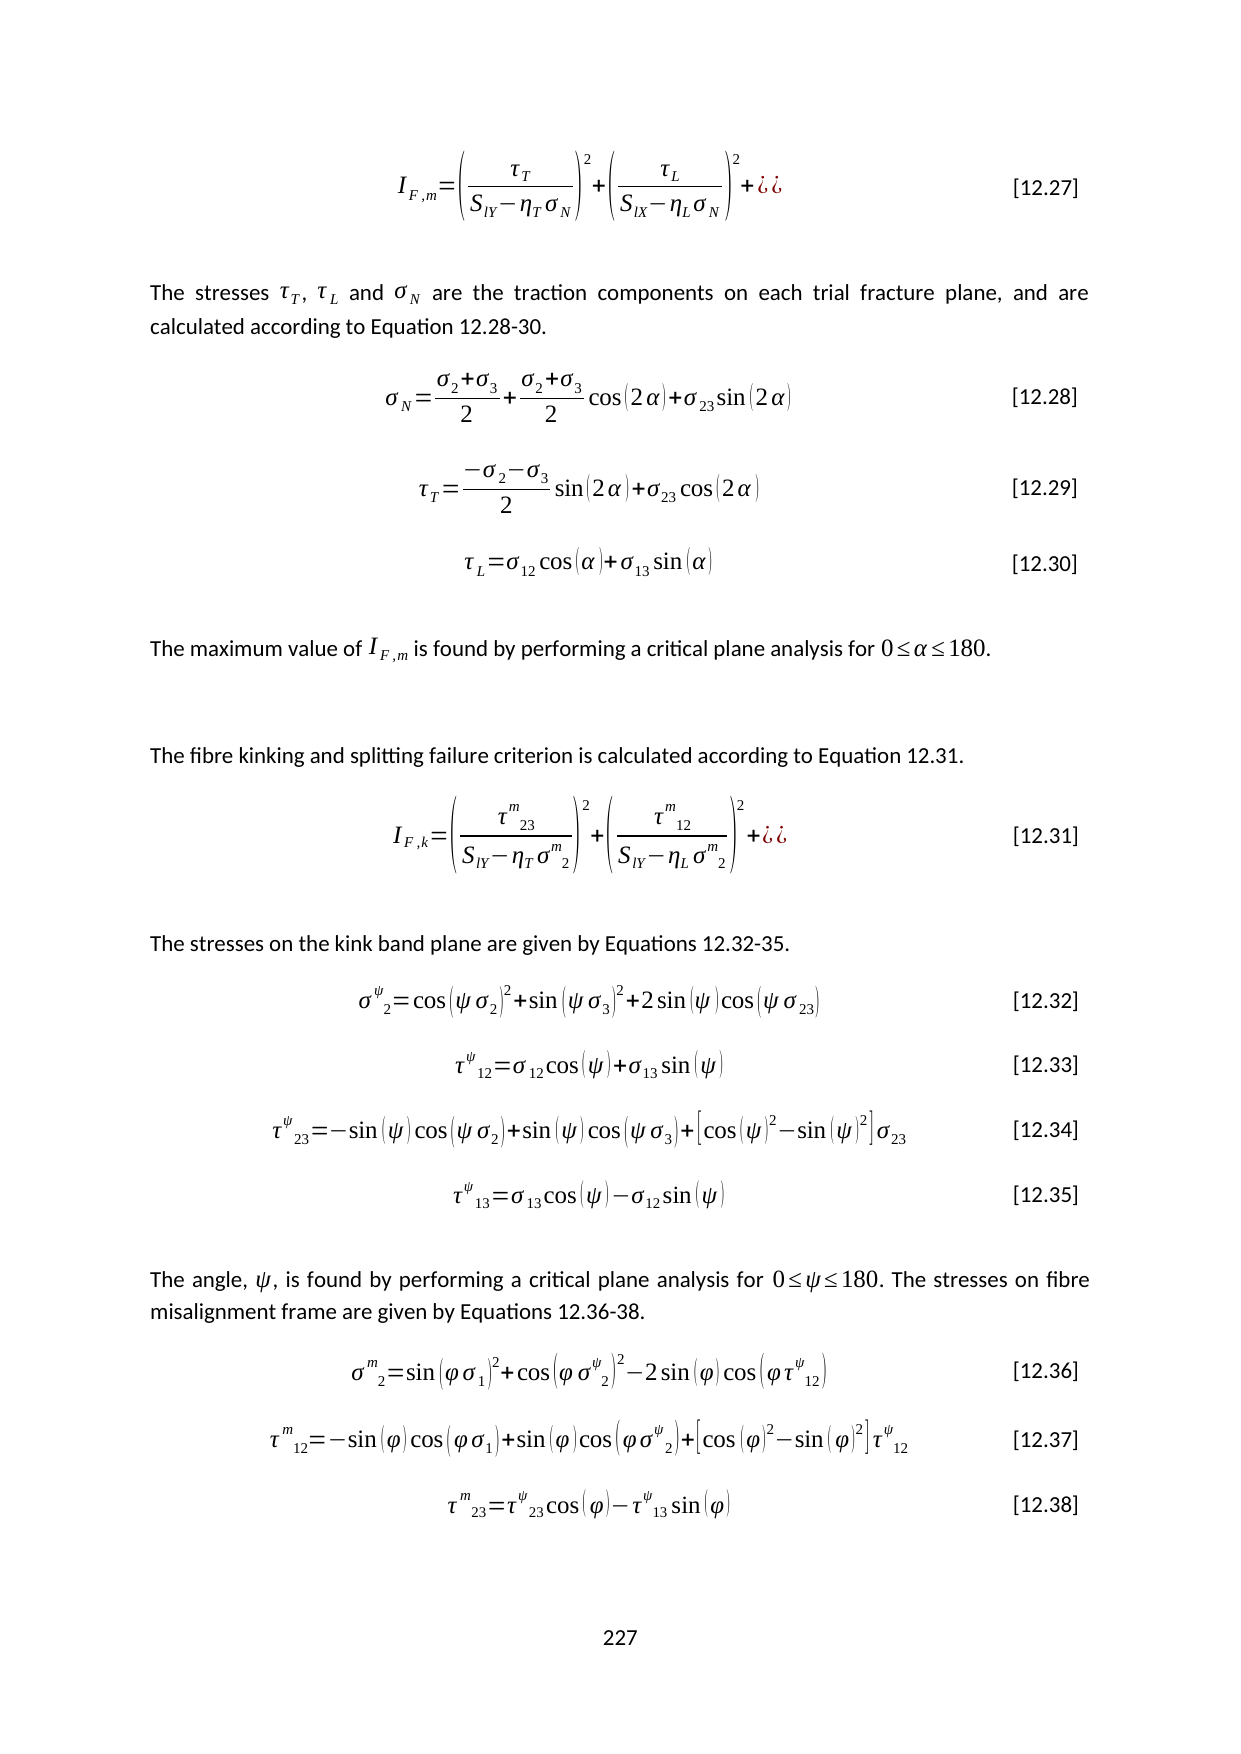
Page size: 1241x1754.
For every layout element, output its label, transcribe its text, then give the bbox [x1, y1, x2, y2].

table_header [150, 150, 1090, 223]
text The stresses , and are the traction components on each trial fracture plane, and are calculated according to Equation 12.28-30. [150, 276, 1090, 340]
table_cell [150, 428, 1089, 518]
text The angle, , is found by performing a critical plane analysis for . The stresses on fibre misalignment frame are given by Equations 12.36-38. [150, 1265, 1090, 1325]
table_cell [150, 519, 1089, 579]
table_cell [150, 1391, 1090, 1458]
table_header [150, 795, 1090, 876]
text The stresses on the kink band plane are given by Equations 12.32-35. [150, 929, 1090, 957]
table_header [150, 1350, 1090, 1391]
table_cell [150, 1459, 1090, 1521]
text The maximum value of is found by performing a critical plane analysis for . [150, 632, 1090, 664]
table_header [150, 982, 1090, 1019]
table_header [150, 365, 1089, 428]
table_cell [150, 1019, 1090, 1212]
text The fibre kinking and splitting failure criterion is calculated according to Equation 12.31. [150, 742, 1090, 770]
